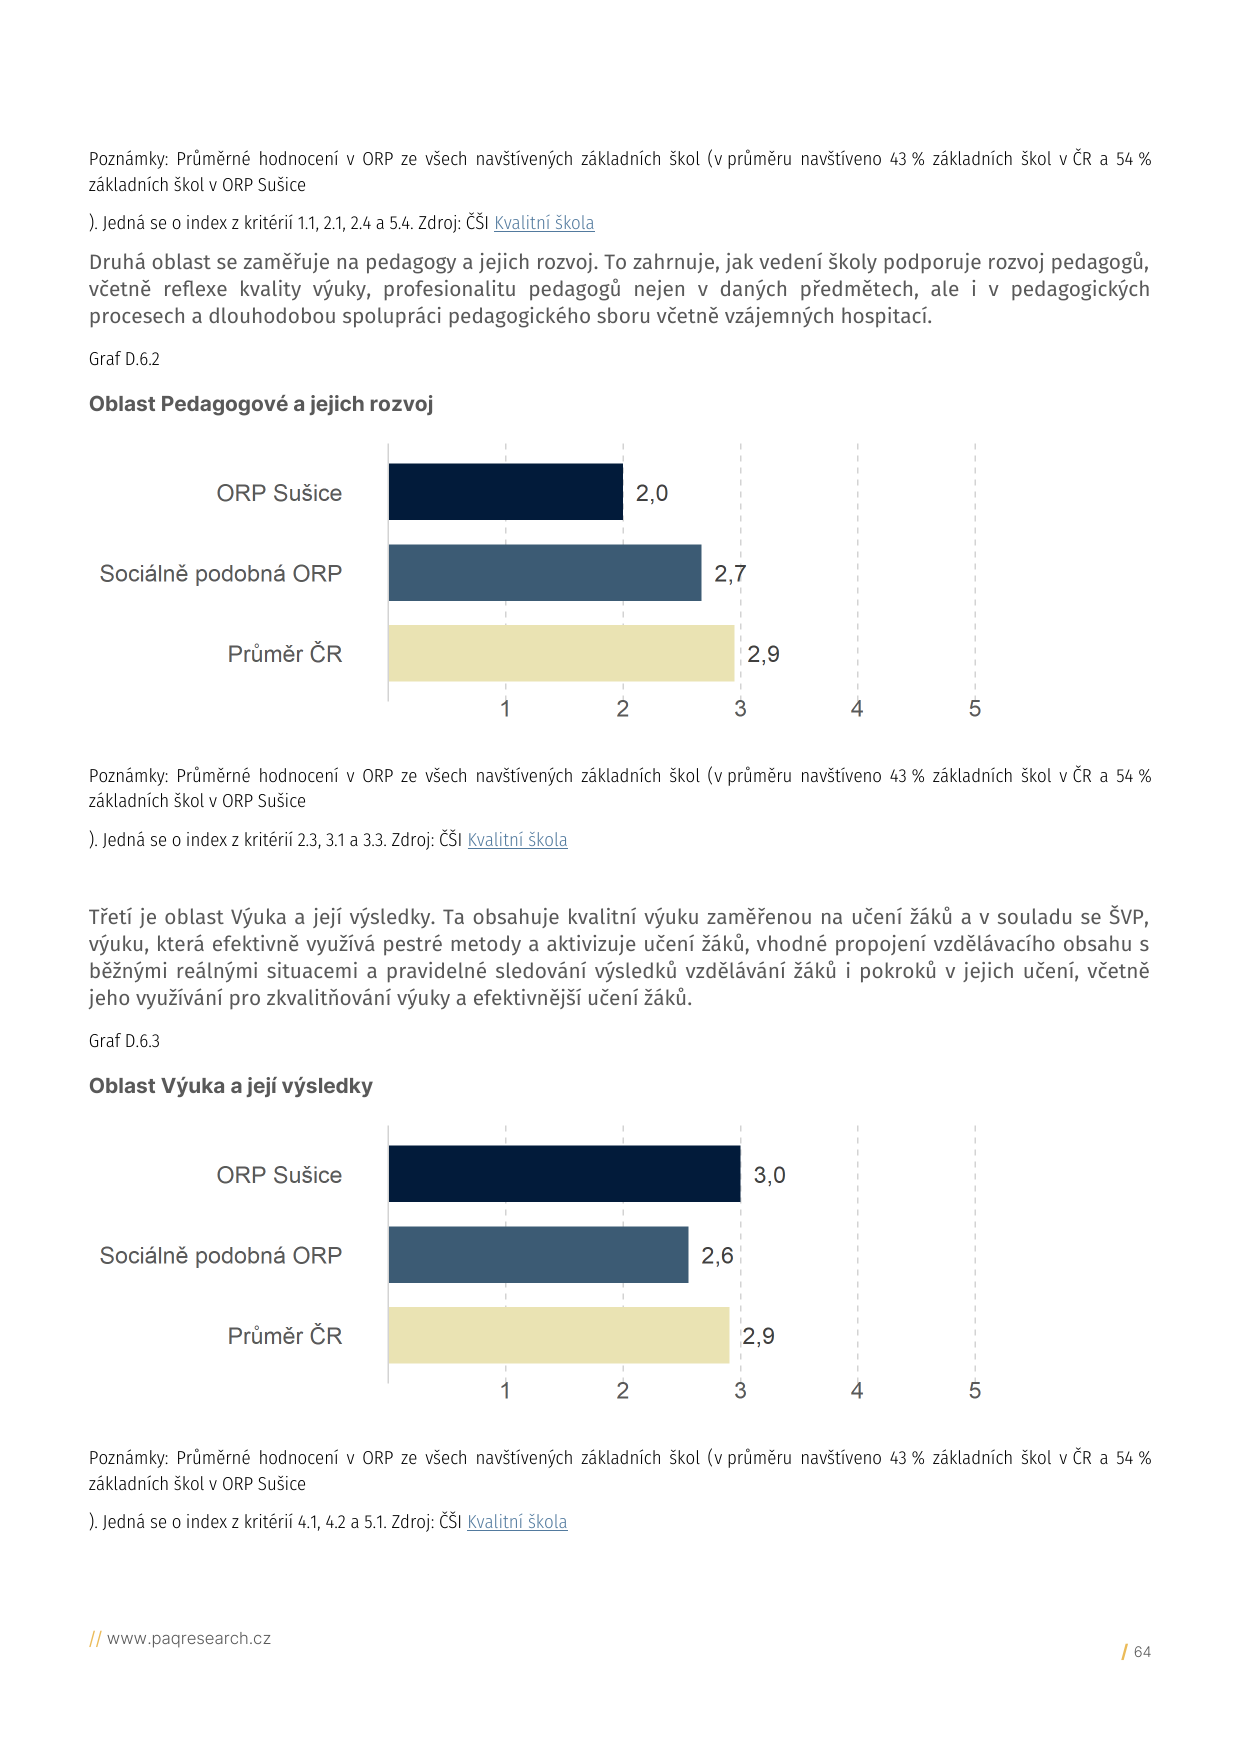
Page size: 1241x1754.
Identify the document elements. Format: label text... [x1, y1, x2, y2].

text Graf D.6.2 [89, 348, 1152, 370]
text Oblast Pedagogové a jejich rozvoj [89, 386, 1152, 416]
text ). Jedná se o index z kritérií 4.1, 4.2 a 5.1. Zdroj: ČŠI Kvalitní škola [89, 1511, 1152, 1533]
text Poznámky: Průměrné hodnocení v ORP ze všech navštívených základních škol (v průměru navštíveno 43 % základních škol v ČR a 54 % základních škol v ORP Sušice [89, 1447, 1152, 1495]
picture [88, 416, 1139, 748]
text Poznámky: Průměrné hodnocení v ORP ze všech navštívených základních škol (v průměru navštíveno 43 % základních škol v ČR a 54 % základních škol v ORP Sušice [89, 764, 1152, 813]
text ). Jedná se o index z kritérií 1.1, 2.1, 2.4 a 5.4. Zdroj: ČŠI Kvalitní škola [89, 212, 1152, 234]
text Třetí je oblast Výuka a její výsledky. Ta obsahuje kvalitní výuku zaměřenou na učení žáků a v souladu se ŠVP, výuku, která efektivně využívá pestré metody a aktivizuje učení žáků, vhodné propojení vzdělávacího obsahu s běžnými reálnými situacemi a pravidelné sledování výsledků vzdělávání žáků i pokroků v jejich učení, včetně jeho využívání pro zkvalitňování výuky a efektivnější učení žáků. [89, 905, 1152, 1011]
text ). Jedná se o index z kritérií 2.3, 3.1 a 3.3. Zdroj: ČŠI Kvalitní škola [89, 829, 1152, 851]
text Druhá oblast se zaměřuje na pedagogy a jejich rozvoj. To zahrnuje, jak vedení školy podporuje rozvoj pedagogů, včetně reflexe kvality výuky, profesionalitu pedagogů nejen v daných předmětech, ale i v pedagogických procesech a dlouhodobou spolupráci pedagogického sboru včetně vzájemných hospitací. [89, 250, 1152, 329]
picture [88, 1098, 1139, 1430]
text Graf D.6.3 [89, 1030, 1152, 1052]
text Oblast Výuka a její výsledky [89, 1068, 1152, 1098]
text Poznámky: Průměrné hodnocení v ORP ze všech navštívených základních škol (v průměru navštíveno 43 % základních škol v ČR a 54 % základních škol v ORP Sušice [89, 148, 1152, 196]
